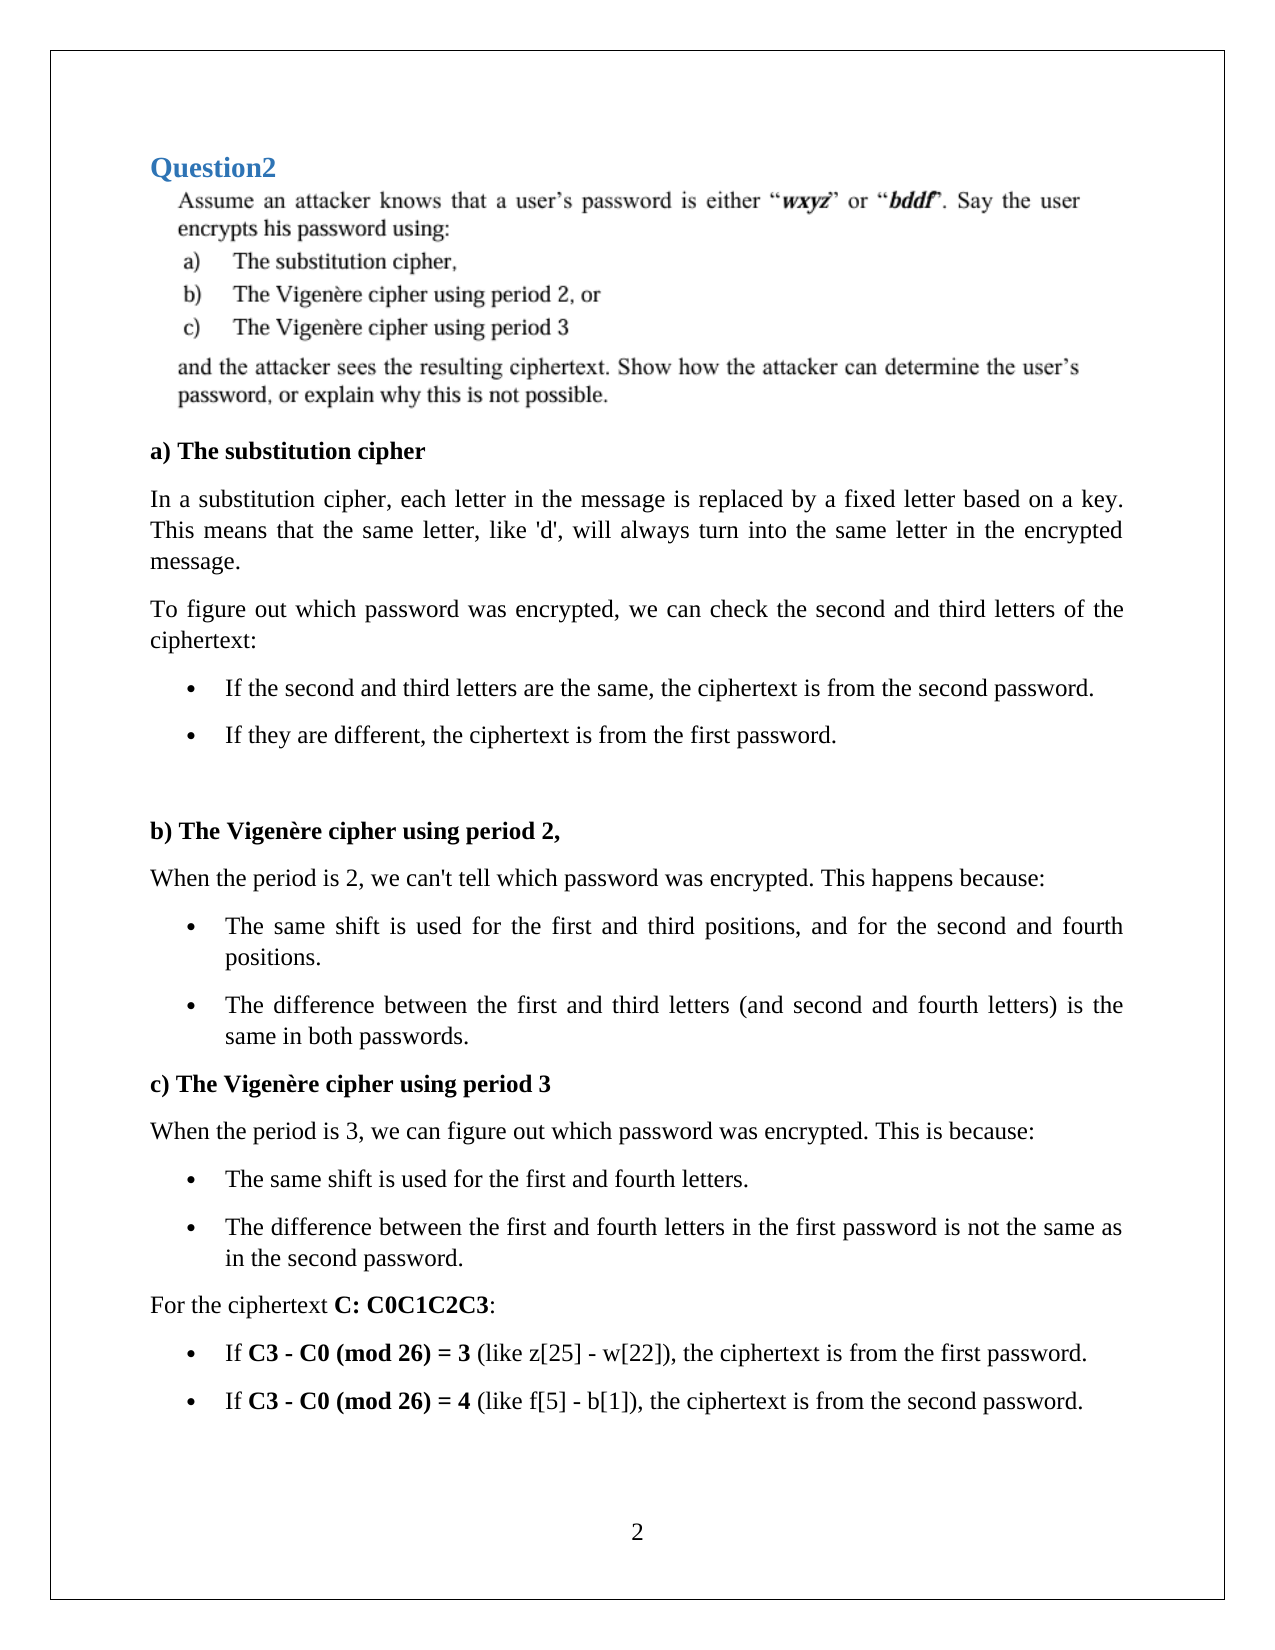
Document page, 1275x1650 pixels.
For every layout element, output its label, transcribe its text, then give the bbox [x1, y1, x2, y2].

text b) The Vigenère cipher using period 2, [150, 816, 1125, 844]
list The same shift is used for the first and third positions, and for the second and fourth positions. [187, 911, 1125, 971]
text In a substitution cipher, each letter in the message is replaced by a fixed letter based on a key. This means that the same letter, like 'd', will always turn into the same letter in the encrypted message. [150, 484, 1125, 575]
list If they are different, the ciphertext is from the first password. [187, 720, 1125, 749]
text a) The substitution cipher [150, 436, 1125, 465]
list The difference between the first and fourth letters in the first password is not the same as in the second password. [187, 1212, 1125, 1272]
text When the period is 2, we can't tell which password was encrypted. This happens because: [150, 863, 1125, 892]
text For the ciphertext C: C0C1C2C3: [150, 1291, 1125, 1319]
text To figure out which password was encrypted, we can check the second and third letters of the ciphertext: [150, 594, 1125, 654]
text c) The Vigenère cipher using period 3 [150, 1069, 1125, 1097]
list If C3 - C0 (mod 26) = 4 (like f[5] - b[1]), the ciphertext is from the second password. [187, 1386, 1125, 1415]
text When the period is 3, we can figure out which password was encrypted. This is because: [150, 1116, 1125, 1145]
list If the second and third letters are the same, the ciphertext is from the second password. [187, 673, 1125, 701]
picture [150, 183, 1125, 418]
subtitle Question2 [150, 150, 1125, 183]
list The same shift is used for the first and fourth letters. [187, 1164, 1125, 1193]
list The difference between the first and third letters (and second and fourth letters) is the same in both passwords. [187, 990, 1125, 1050]
list If C3 - C0 (mod 26) = 3 (like z[25] - w[22]), the ciphertext is from the first password. [187, 1338, 1125, 1367]
